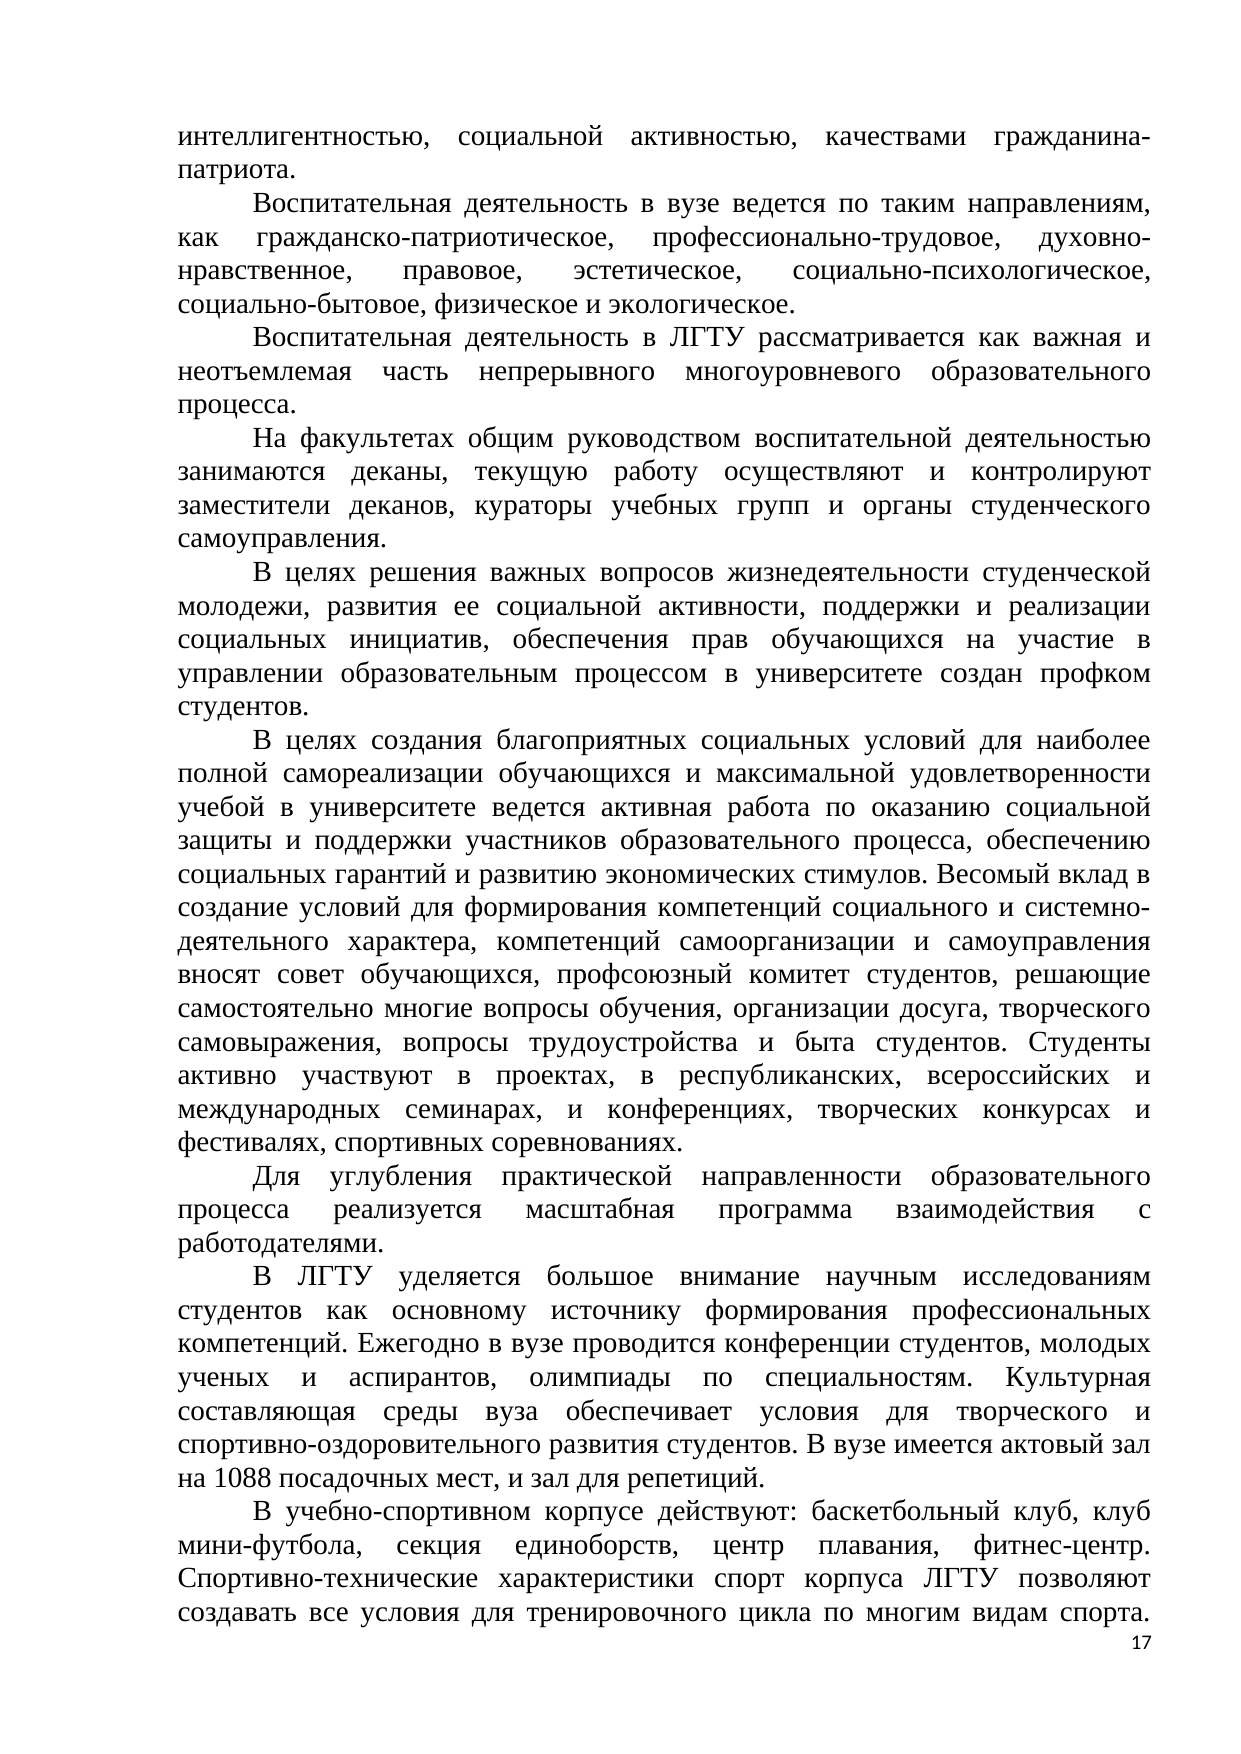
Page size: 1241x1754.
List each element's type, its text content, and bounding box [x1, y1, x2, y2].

text В ЛГТУ уделяется большое внимание научным исследованиям студентов как основному источнику формирования профессиональных компетенций. Ежегодно в вузе проводится конференции студентов, молодых ученых и аспирантов, олимпиады по специальностям. Культурная составляющая среды вуза обеспечивает условия для творческого и спортивно-оздоровительного развития студентов. В вузе имеется актовый зал на 1088 посадочных мест, и зал для репетиций. [177, 1258, 1152, 1493]
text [177, 118, 1152, 185]
text Воспитательная деятельность в ЛГТУ рассматривается как важная и неотъемлемая часть непрерывного многоуровневого образовательного процесса. [177, 319, 1152, 420]
text В целях решения важных вопросов жизнедеятельности студенческой молодежи, развития ее социальной активности, поддержки и реализации социальных инициатив, обеспечения прав обучающихся на участие в управлении образовательным процессом в университете создан профком студентов. [177, 554, 1152, 722]
text Для углубления практической направленности образовательного процесса реализуется масштабная программа взаимодействия с работодателями. [177, 1158, 1152, 1258]
text Воспитательная деятельность в вузе ведется по таким направлениям, как гражданско-патриотическое, профессионально-трудовое, духовно-нравственное, правовое, эстетическое, социально-психологическое, социально-бытовое, физическое и экологическое. [177, 185, 1152, 319]
text На факультетах общим руководством воспитательной деятельностью занимаются деканы, текущую работу осуществляют и контролируют заместители деканов, кураторы учебных групп и органы студенческого самоуправления. [177, 420, 1152, 554]
text В целях создания благоприятных социальных условий для наиболее полной самореализации обучающихся и максимальной удовлетворенности учебой в университете ведется активная работа по оказанию социальной защиты и поддержки участников образовательного процесса, обеспечению социальных гарантий и развитию экономических стимулов. Весомый вклад в создание условий для формирования компетенций социального и системно-деятельного характера, компетенций самоорганизации и самоуправления вносят совет обучающихся, профсоюзный комитет студентов, решающие самостоятельно многие вопросы обучения, организации досуга, творческого самовыражения, вопросы трудоустройства и быта студентов. Студенты активно участвуют в проектах, в республиканских, всероссийских и международных семинарах, и конференциях, творческих конкурсах и фестивалях, спортивных соревнованиях. [177, 722, 1152, 1158]
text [177, 1493, 1152, 1627]
